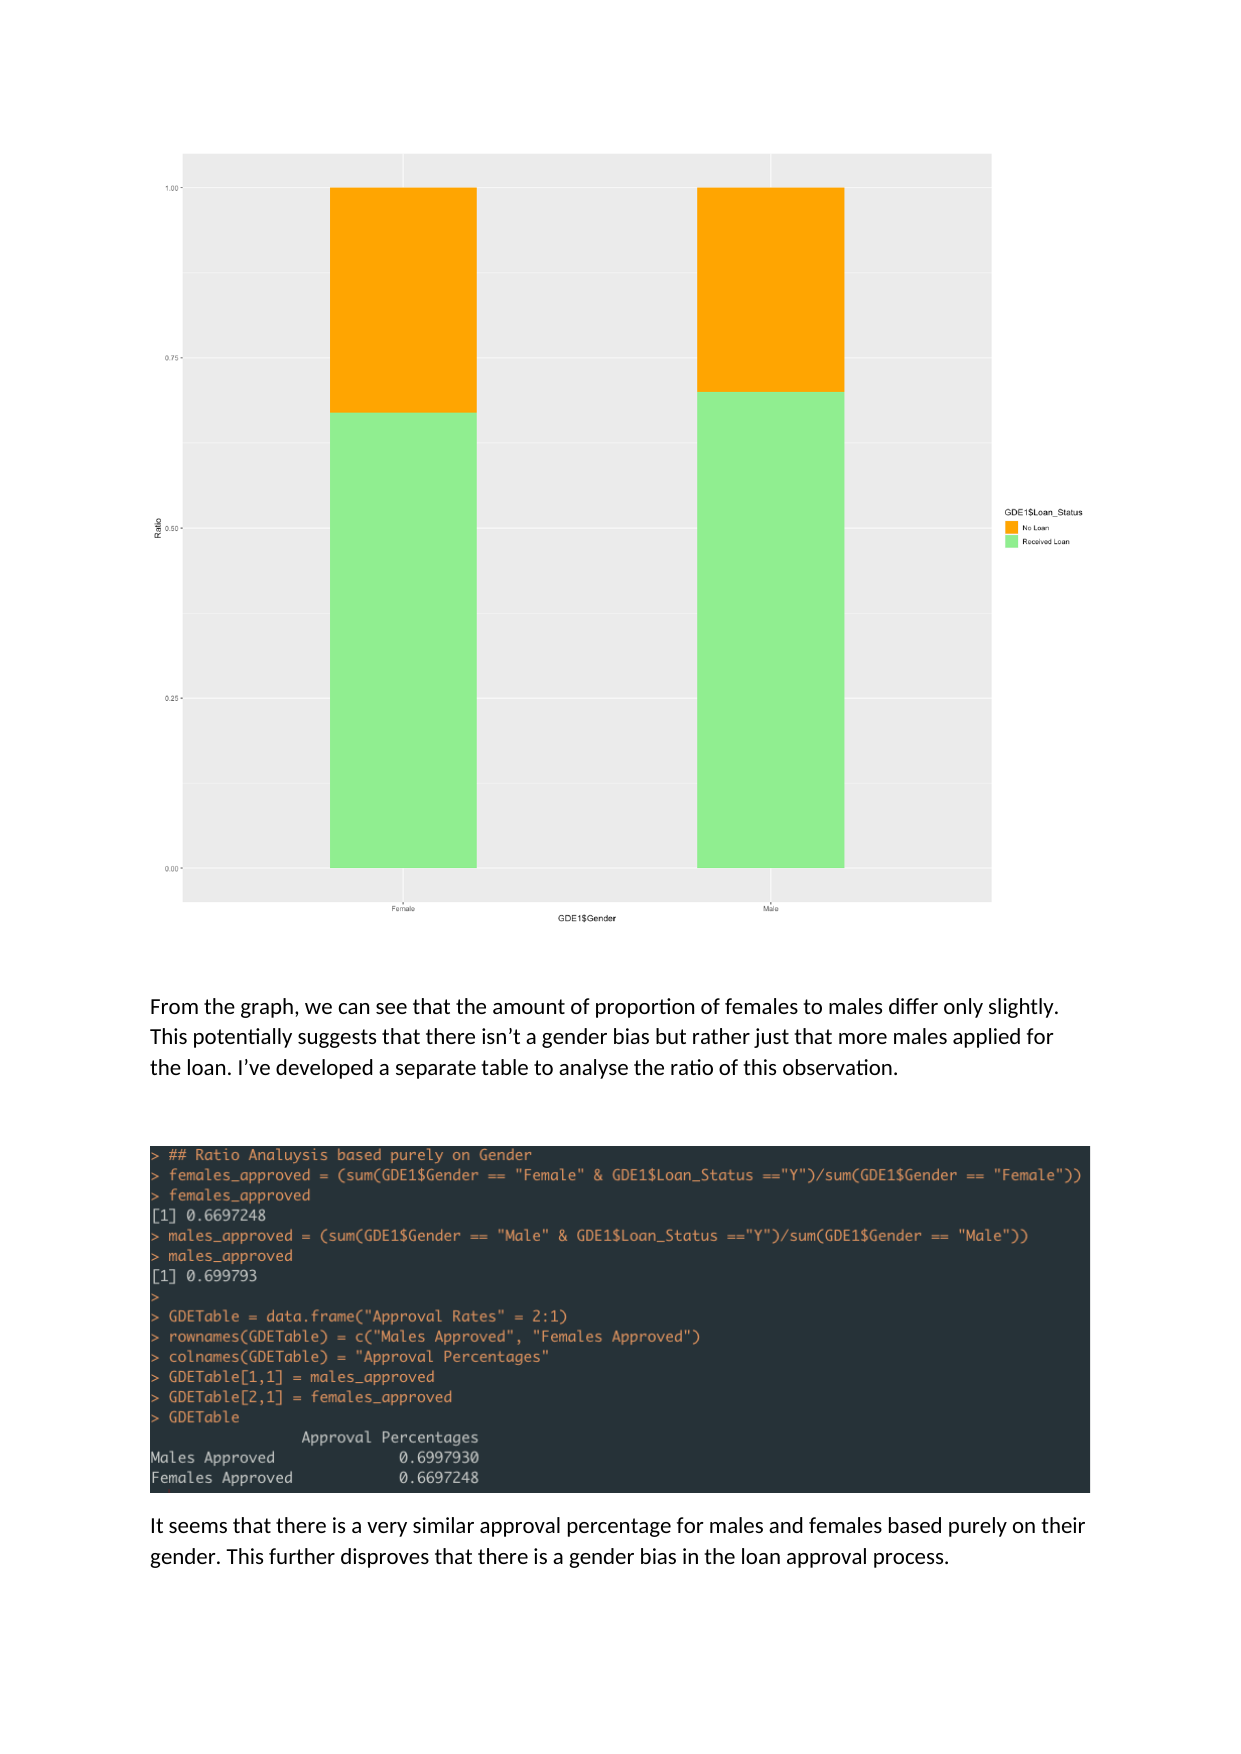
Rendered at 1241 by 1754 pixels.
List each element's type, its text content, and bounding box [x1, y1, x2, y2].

picture [150, 150, 1091, 927]
text From the graph, we can see that the amount of proportion of females to males differ only slightly. This potentially suggests that there isn’t a gender bias but rather just that more males applied for the loan. I’ve developed a separate table to analyse the ratio of this observation. [150, 992, 1090, 1081]
picture [150, 1146, 1091, 1493]
text It seems that there is a very similar approval percentage for males and females based purely on their gender. This further disproves that there is a gender bias in the loan approval process. [150, 1512, 1090, 1570]
